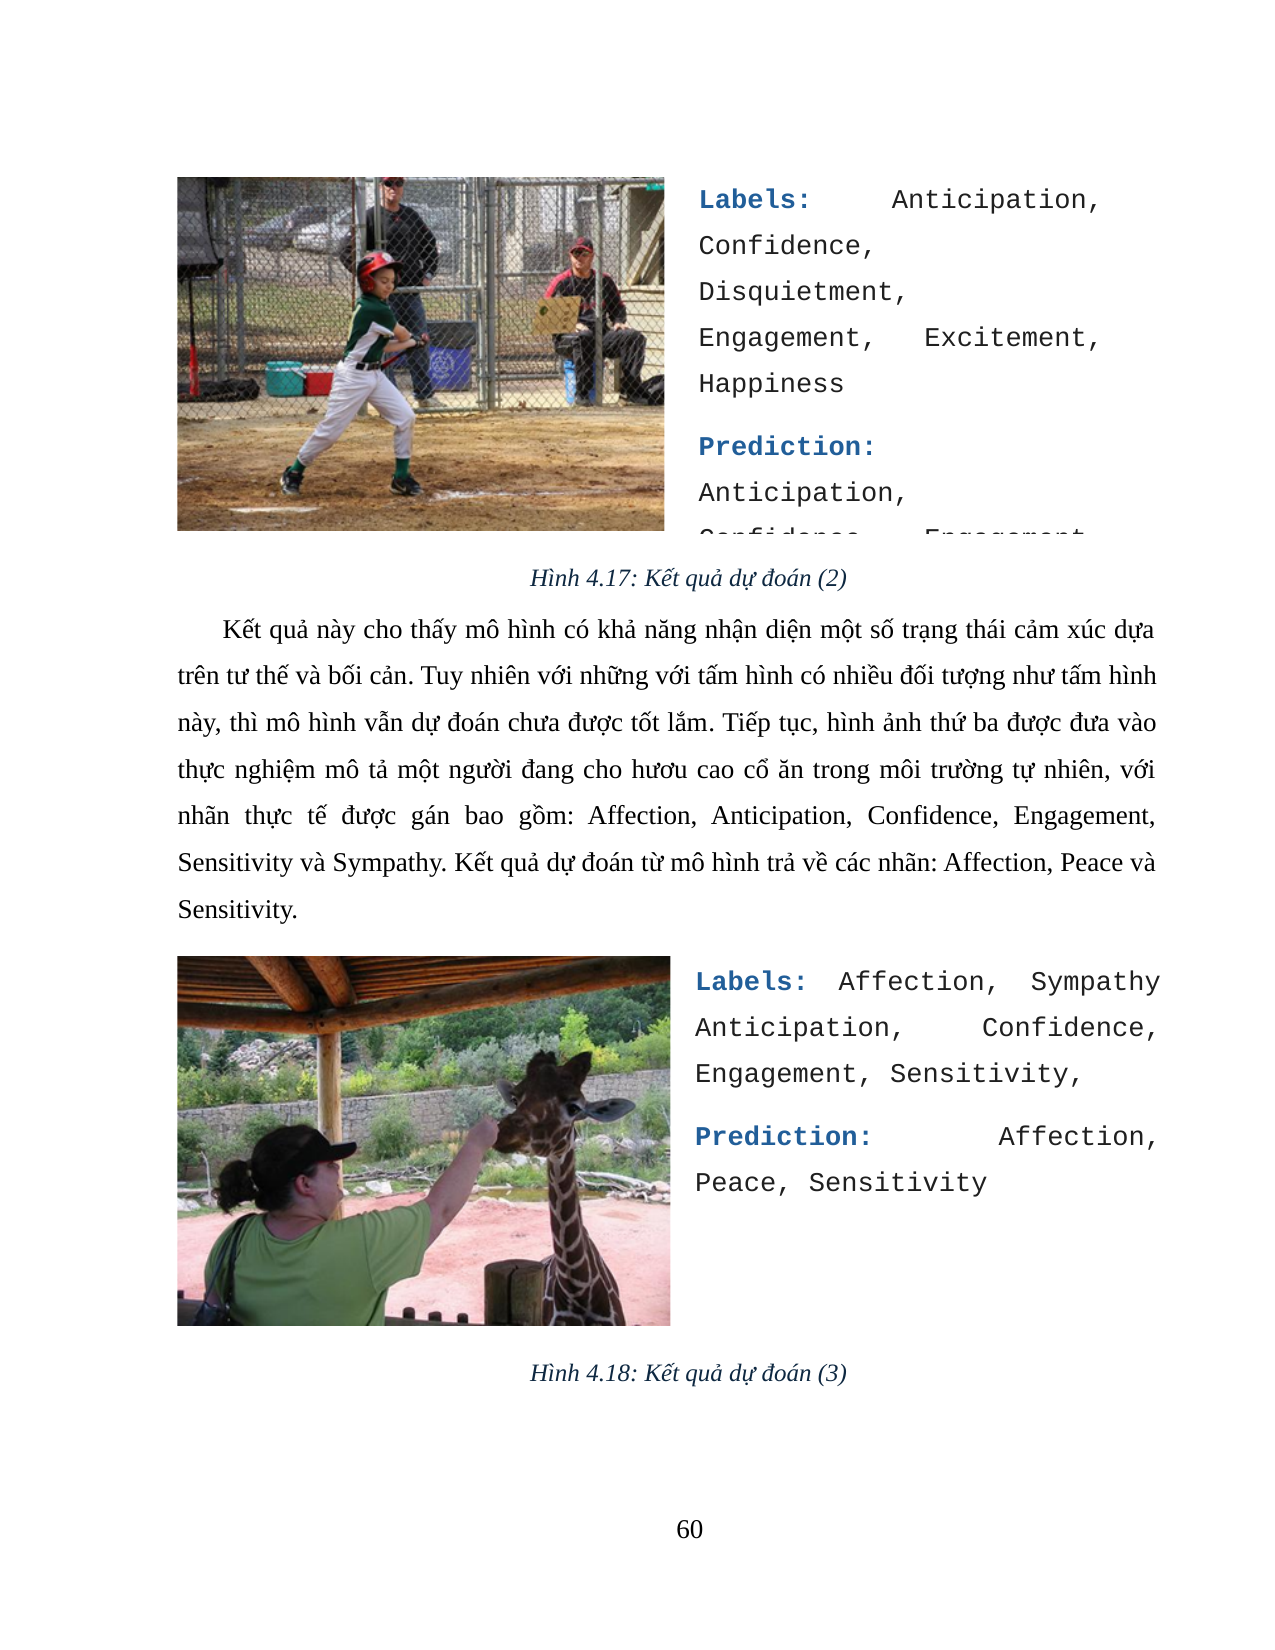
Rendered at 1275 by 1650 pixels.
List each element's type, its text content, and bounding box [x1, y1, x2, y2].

picture [177, 177, 665, 531]
text Kết quả này cho thấy mô hình có khả năng nhận diện một số trạng thái cảm xúc dựa trên tư thế và bối cản. Tuy nhiên với những với tấm hình có nhiều đối tượng như tấm hình này, thì mô hình vẫn dự đoán chưa được tốt lắm. Tiếp tục, hình ảnh thứ ba được đưa vào thực nghiệm mô tả một người đang cho hươu cao cổ ăn trong môi trường tự nhiên, với nhãn thực tế được gán bao gồm: Affection, Anticipation, Confidence, Engagement, Sensitivity và Sympathy. Kết quả dự đoán từ mô hình trả về các nhãn: Affection, Peace và Sensitivity. [177, 613, 1157, 924]
picture [177, 956, 671, 1326]
